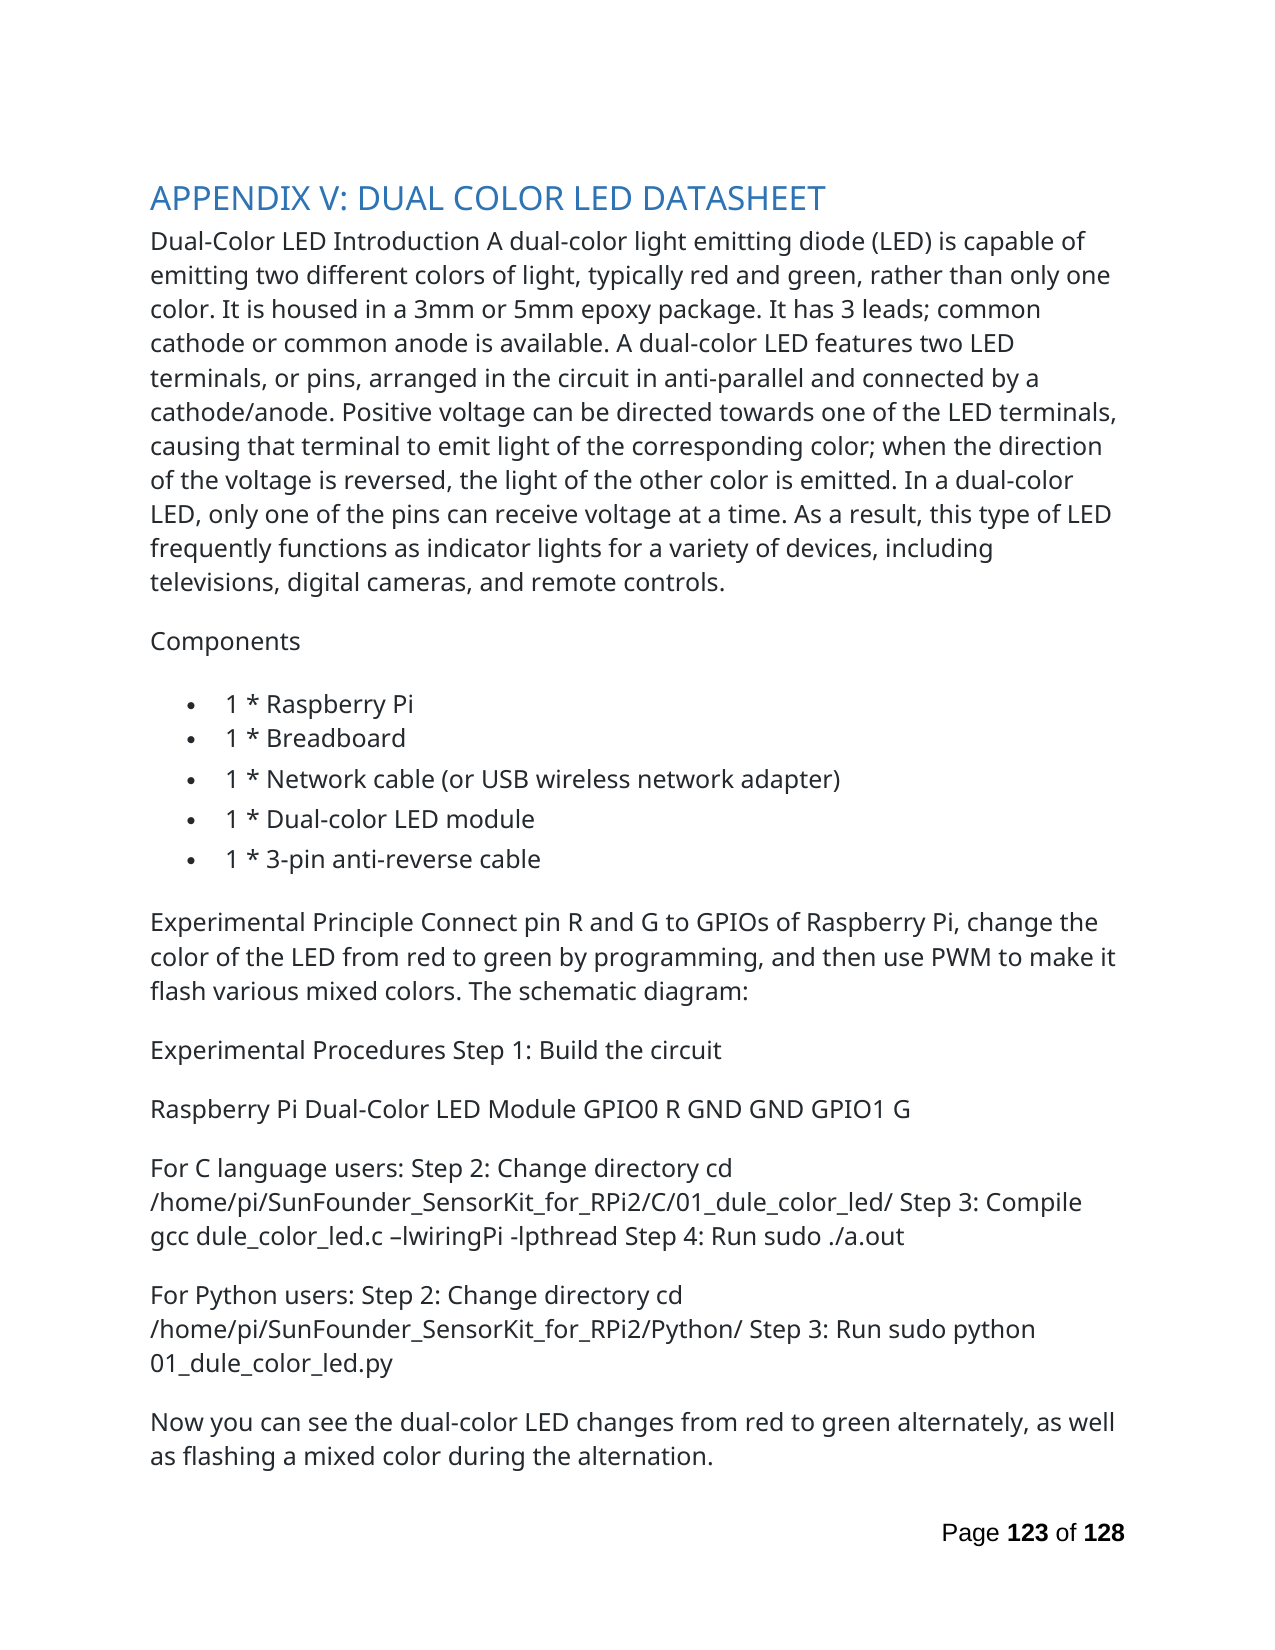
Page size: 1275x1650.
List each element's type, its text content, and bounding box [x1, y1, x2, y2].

list 1 * Raspberry Pi [187, 687, 1125, 721]
text Now you can see the dual-color LED changes from red to green alternately, as well as flashing a mixed color during the alternation. [150, 1405, 1125, 1473]
text Dual-Color LED Introduction A dual-color light emitting diode (LED) is capable of emitting two different colors of light, typically red and green, rather than only one color. It is housed in a 3mm or 5mm epoxy package. It has 3 leads; common cathode or common anode is available. A dual-color LED features two LED terminals, or pins, arranged in the circuit in anti-parallel and connected by a cathode/anode. Positive voltage can be directed towards one of the LED terminals, causing that terminal to emit light of the corresponding color; when the direction of the voltage is reversed, the light of the other color is emitted. In a dual-color LED, only one of the pins can receive voltage at a time. As a result, this type of LED frequently functions as indicator lights for a variety of devices, including televisions, digital cameras, and remote controls. [150, 224, 1125, 599]
subtitle APPENDIX V: DUAL COLOR LED DATASHEET [150, 175, 1125, 220]
text Experimental Procedures Step 1: Build the circuit [150, 1032, 1125, 1066]
list 1 * Network cable (or USB wireless network adapter) [187, 761, 1125, 795]
text Components [150, 624, 1125, 658]
list 1 * Breadboard [187, 721, 1125, 755]
text For C language users: Step 2: Change directory cd /home/pi/SunFounder_SensorKit_for_RPi2/C/01_dule_color_led/ Step 3: Compile gcc dule_color_led.c –lwiringPi -lpthread Step 4: Run sudo ./a.out [150, 1150, 1125, 1253]
text Raspberry Pi Dual-Color LED Module GPIO0 R GND GND GPIO1 G [150, 1091, 1125, 1125]
list 1 * 3-pin anti-reverse cable [187, 842, 1125, 876]
text For Python users: Step 2: Change directory cd /home/pi/SunFounder_SensorKit_for_RPi2/Python/ Step 3: Run sudo python 01_dule_color_led.py [150, 1278, 1125, 1380]
list 1 * Dual-color LED module [187, 802, 1125, 836]
text Experimental Principle Connect pin R and G to GPIOs of Raspberry Pi, change the color of the LED from red to green by programming, and then use PWM to make it flash various mixed colors. The schematic diagram: [150, 905, 1125, 1007]
